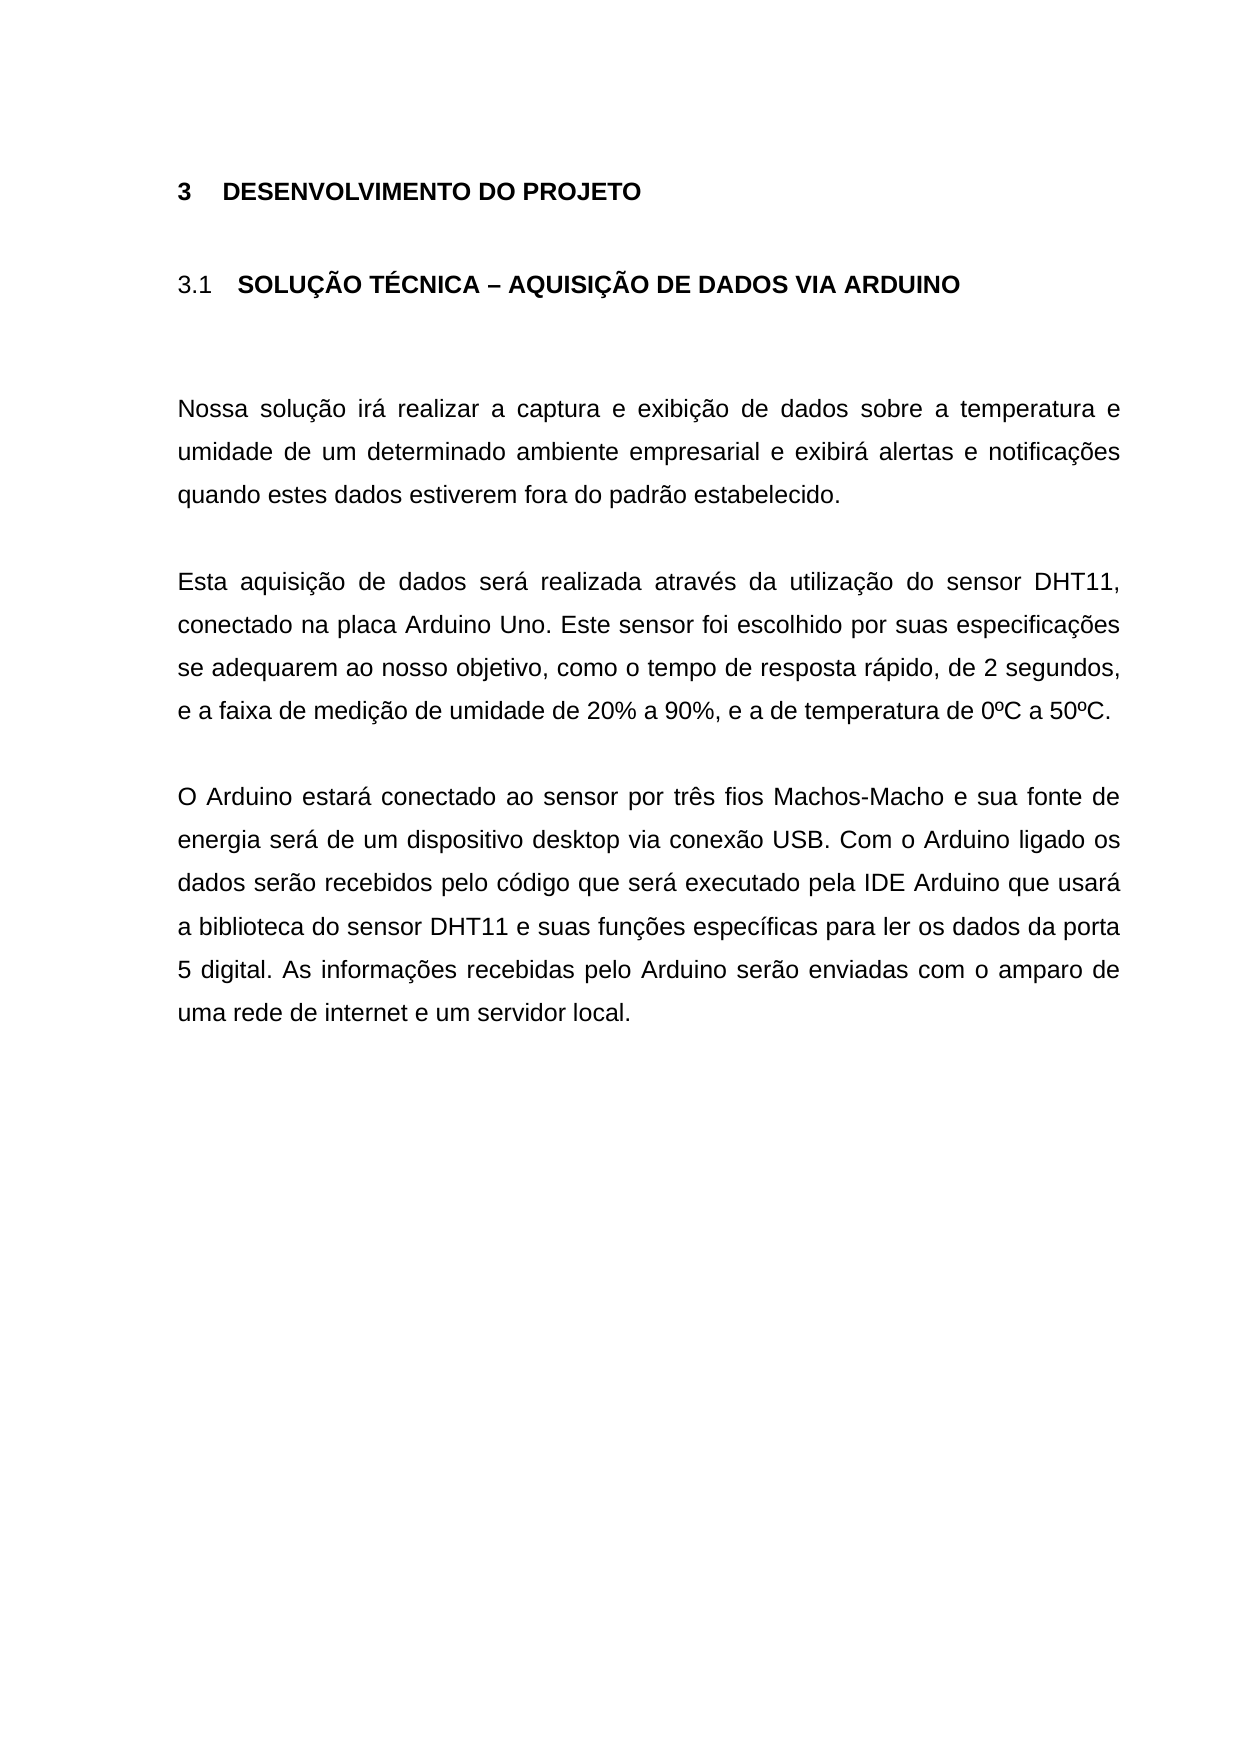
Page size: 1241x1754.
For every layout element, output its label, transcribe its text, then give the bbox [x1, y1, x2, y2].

text Nossa solução irá realizar a captura e exibição de dados sobre a temperatura e umidade de um determinado ambiente empresarial e exibirá alertas e notificações quando estes dados estiverem fora do padrão estabelecido. [177, 394, 1122, 509]
text Esta aquisição de dados será realizada através da utilização do sensor DHT11, conectado na placa Arduino Uno. Este sensor foi escolhido por suas especificações se adequarem ao nosso objetivo, como o tempo de resposta rápido, de 2 segundos, e a faixa de medição de umidade de 20% a 90%, e a de temperatura de 0ºC a 50ºC. [177, 567, 1122, 725]
subtitle desenvolvimento do projeto [177, 177, 1122, 206]
subtitle Solução Técnica – Aquisição de dados via Arduino [177, 270, 1122, 299]
text O Arduino estará conectado ao sensor por três fios Machos-Macho e sua fonte de energia será de um dispositivo desktop via conexão USB. Com o Arduino ligado os dados serão recebidos pelo código que será executado pela IDE Arduino que usará a biblioteca do sensor DHT11 e suas funções específicas para ler os dados da porta 5 digital. As informações recebidas pelo Arduino serão enviadas com o amparo de uma rede de internet e um servidor local. [177, 782, 1122, 1027]
